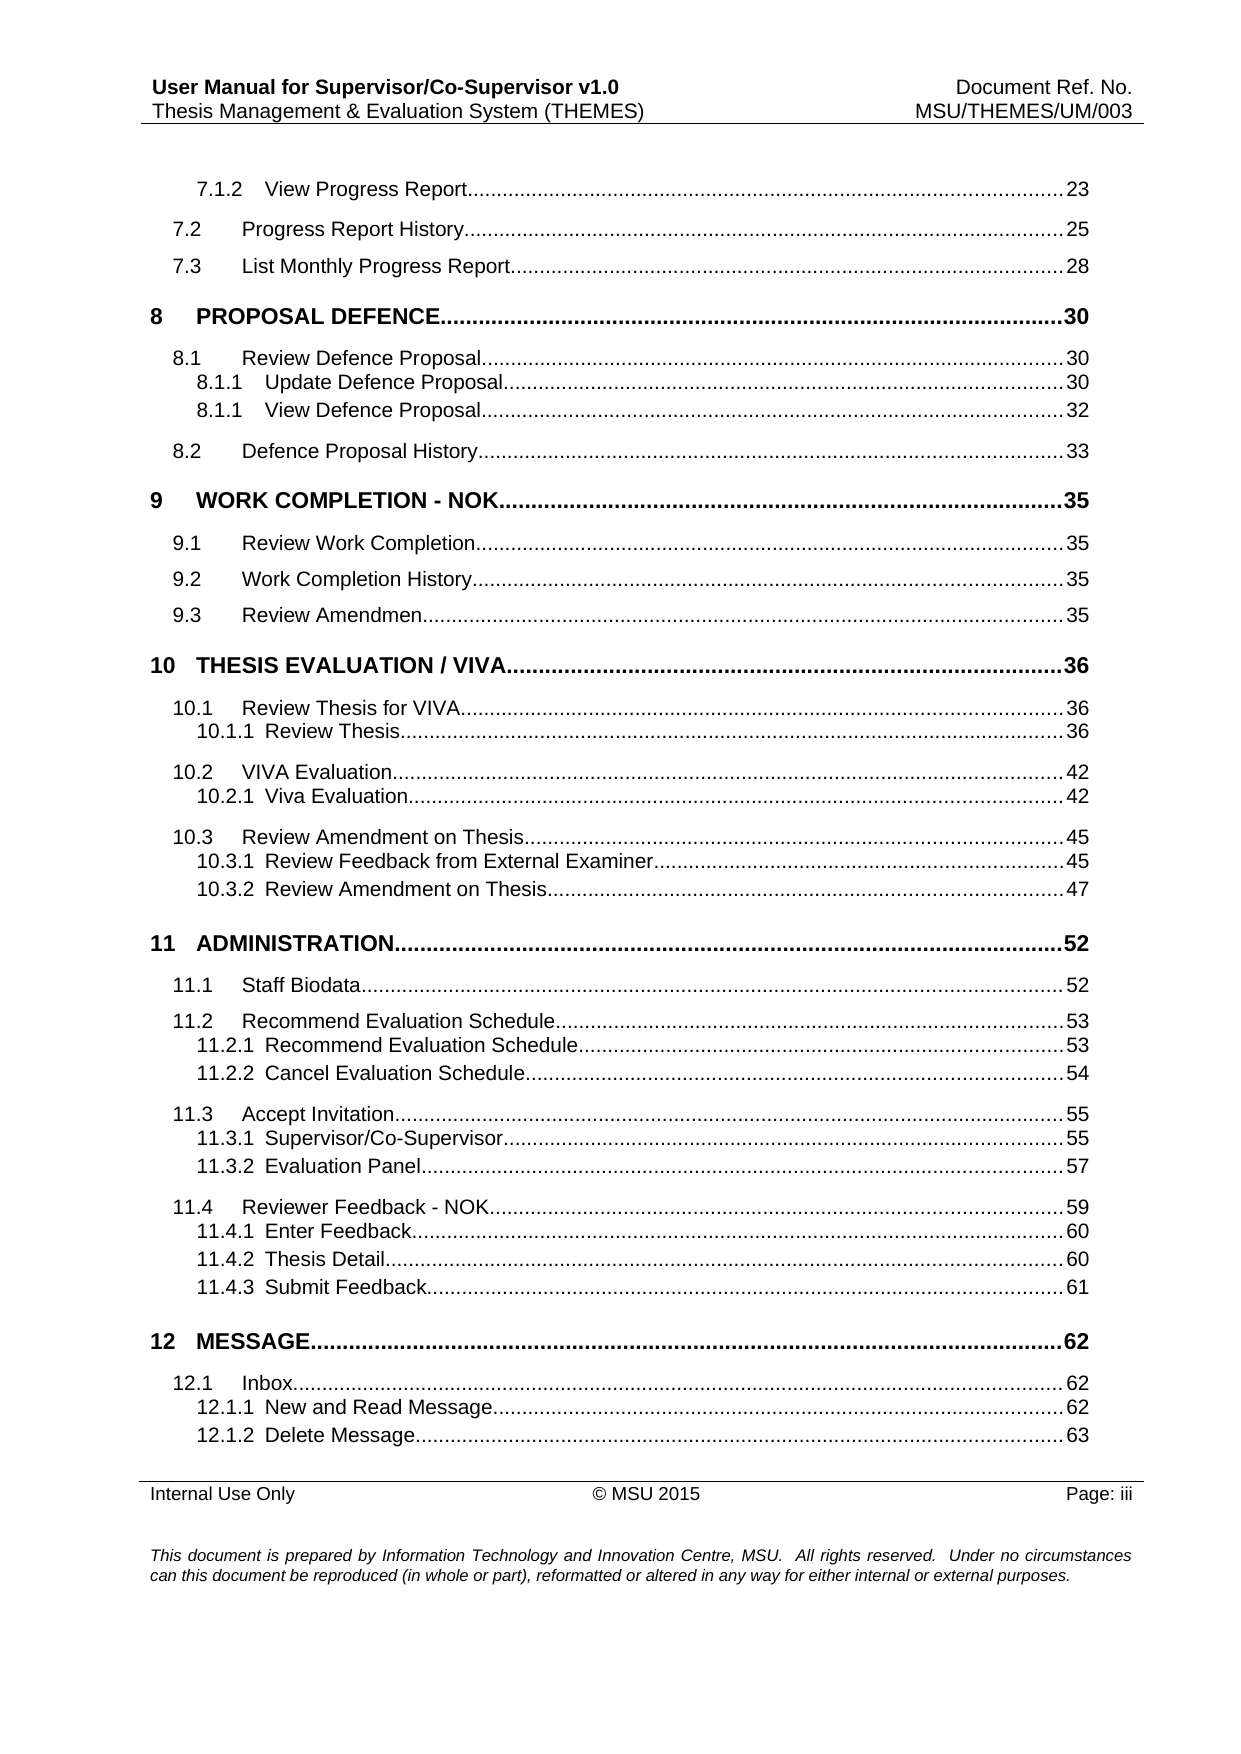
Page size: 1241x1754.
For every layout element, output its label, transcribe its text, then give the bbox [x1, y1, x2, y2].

text 10.1 Review Thesis for VIVA 36 [172, 695, 1090, 719]
text 11.2 Recommend Evaluation Schedule 53 [172, 1009, 1090, 1033]
text 11.4.3 Submit Feedback 61 [196, 1275, 1090, 1299]
text 12 Message 62 [150, 1328, 1090, 1354]
text 7.3 List Monthly Progress Report 28 [172, 254, 1090, 278]
text 10 Thesis Evaluation / VIVA 36 [150, 652, 1090, 679]
text 8.1.1 Update Defence Proposal 30 [196, 370, 1090, 394]
text 8 Proposal Defence 30 [150, 303, 1090, 329]
text 9.1 Review Work Completion 35 [172, 530, 1090, 554]
text 11.4.2 Thesis Detail 60 [196, 1247, 1090, 1271]
text 7.2 Progress Report History 25 [172, 217, 1090, 241]
text 8.2 Defence Proposal History 33 [172, 438, 1090, 462]
text 12.1 Inbox 62 [172, 1371, 1090, 1395]
text 11.4.1 Enter Feedback 60 [196, 1218, 1090, 1242]
text 10.3 Review Amendment on Thesis 45 [172, 824, 1090, 848]
text 10.3.2 Review Amendment on Thesis 47 [196, 877, 1090, 901]
text 11.1 Staff Biodata 52 [172, 973, 1090, 997]
text 10.2.1 Viva Evaluation 42 [196, 784, 1090, 808]
text 9.2 Work Completion History 35 [172, 567, 1090, 591]
text 12.1.2 Delete Message 63 [196, 1423, 1090, 1447]
text 10.2 VIVA Evaluation 42 [172, 760, 1090, 784]
text 11.4 Reviewer Feedback - NOK 59 [172, 1194, 1090, 1218]
text 11.3 Accept Invitation 55 [172, 1102, 1090, 1126]
text 11 Administration 52 [150, 930, 1090, 956]
text 12.1.1 New and Read Message 62 [196, 1395, 1090, 1419]
text 9.3 Review Amendmen 35 [172, 603, 1090, 627]
text 11.3.1 Supervisor/Co-Supervisor 55 [196, 1126, 1090, 1150]
text 10.3.1 Review Feedback from External Examiner 45 [196, 848, 1090, 872]
text 11.3.2 Evaluation Panel 57 [196, 1154, 1090, 1178]
text 8.1.1 View Defence Proposal 32 [196, 398, 1090, 422]
text 7.1.2 View Progress Report 23 [196, 177, 1090, 201]
text 11.2.1 Recommend Evaluation Schedule 53 [196, 1033, 1090, 1057]
text 11.2.2 Cancel Evaluation Schedule 54 [196, 1061, 1090, 1085]
text 9 Work Completion - NOK 35 [150, 487, 1090, 514]
text 8.1 Review Defence Proposal 30 [172, 346, 1090, 370]
text 10.1.1 Review Thesis 36 [196, 719, 1090, 743]
